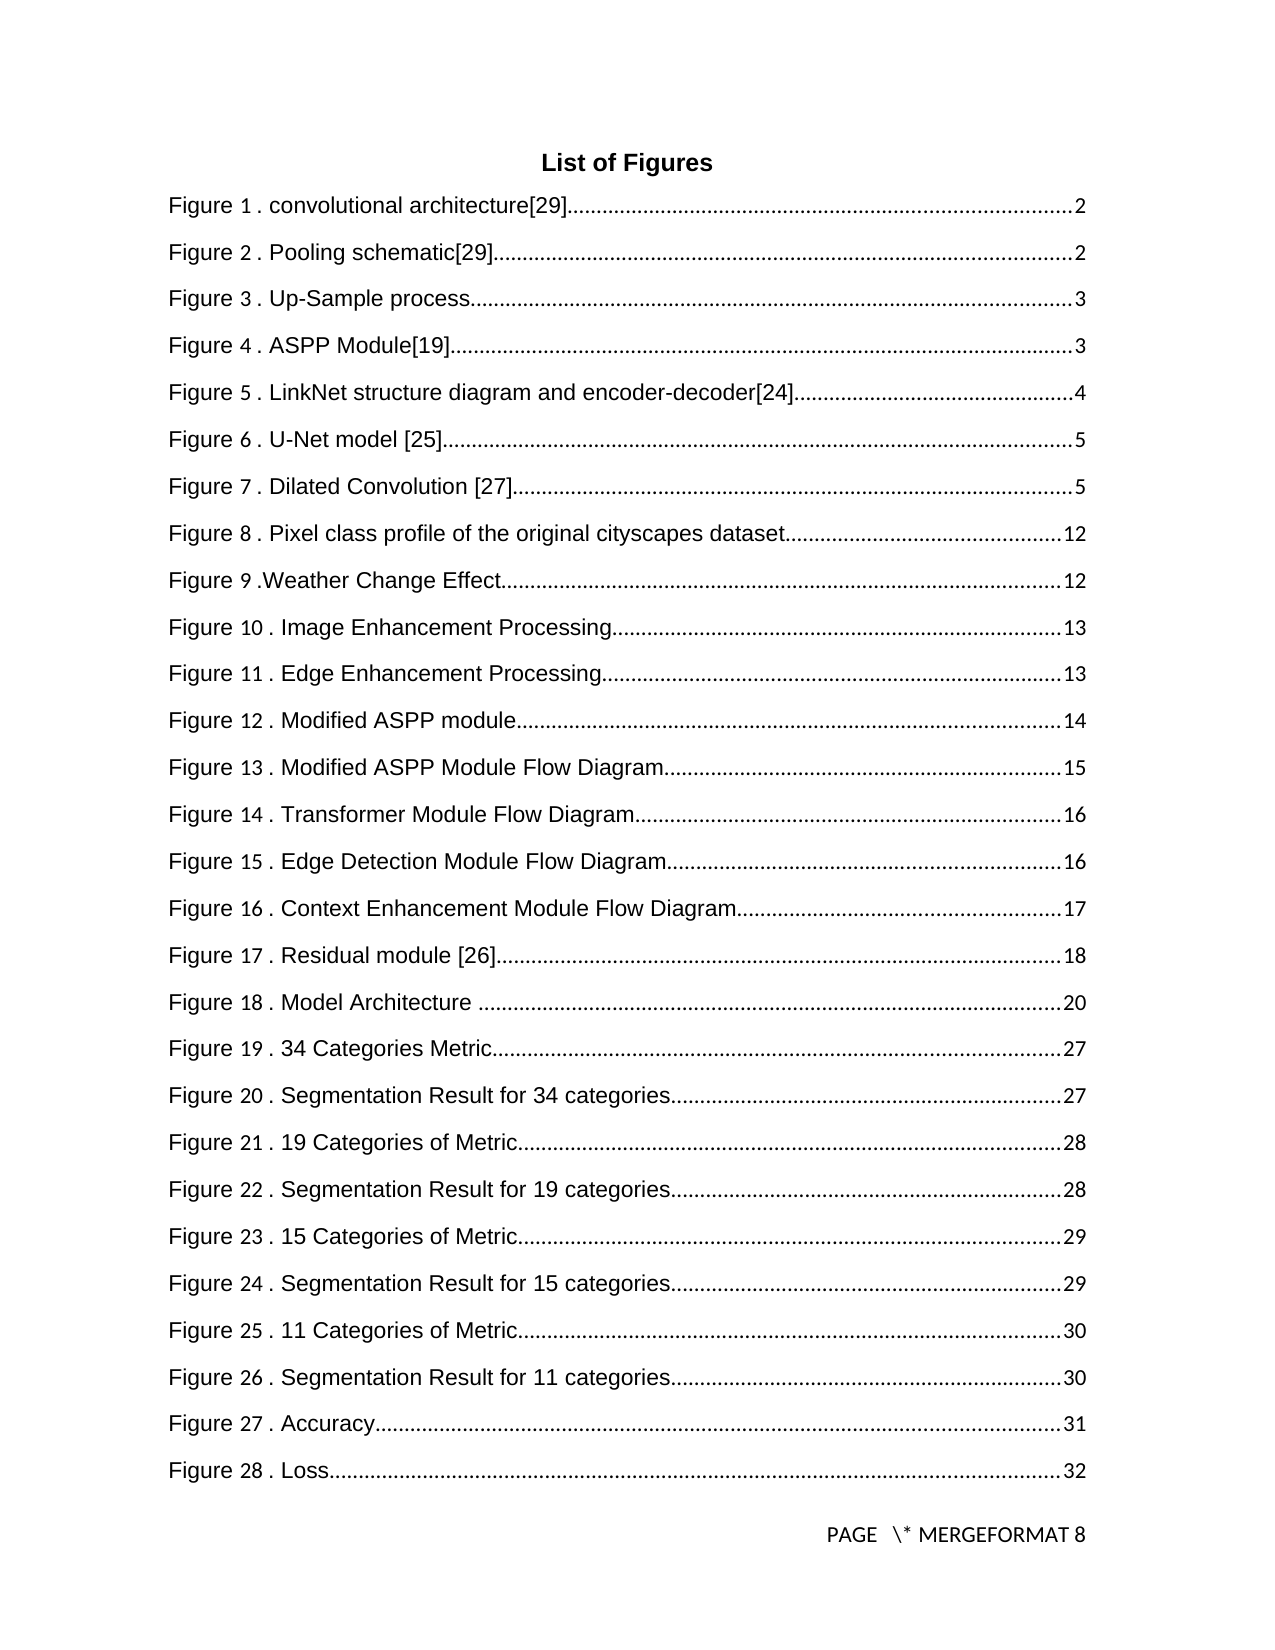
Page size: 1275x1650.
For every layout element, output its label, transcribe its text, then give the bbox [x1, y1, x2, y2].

text Figure 21 . 19 Categories of Metric 28 [168, 1128, 1086, 1156]
text Figure 5 . LinkNet structure diagram and encoder-decoder[24] 4 [168, 378, 1086, 406]
text Figure 11 . Edge Enhancement Processing 13 [168, 659, 1086, 687]
text Figure 15 . Edge Detection Module Flow Diagram 16 [168, 847, 1086, 875]
text Figure 20 . Segmentation Result for 34 categories 27 [168, 1081, 1086, 1109]
text Figure 3 . Up-Sample process 3 [168, 284, 1086, 312]
text Figure 1 . convolutional architecture[29] 2 [168, 191, 1086, 219]
text Figure 24 . Segmentation Result for 15 categories 29 [168, 1269, 1086, 1297]
text List of Figures [168, 148, 1086, 176]
text Figure 14 . Transformer Module Flow Diagram 16 [168, 800, 1086, 828]
text Figure 19 . 34 Categories Metric 27 [168, 1034, 1086, 1062]
text Figure 7 . Dilated Convolution [27] 5 [168, 472, 1086, 500]
text Figure 17 . Residual module [26] 18 [168, 941, 1086, 969]
text Figure 16 . Context Enhancement Module Flow Diagram 17 [168, 894, 1086, 922]
text Figure 23 . 15 Categories of Metric 29 [168, 1222, 1086, 1250]
text Figure 2 . Pooling schematic[29] 2 [168, 238, 1086, 266]
text Figure 6 . U-Net model [25] 5 [168, 425, 1086, 453]
text Figure 22 . Segmentation Result for 19 categories 28 [168, 1175, 1086, 1203]
text Figure 26 . Segmentation Result for 11 categories 30 [168, 1363, 1086, 1391]
text Figure 25 . 11 Categories of Metric 30 [168, 1316, 1086, 1344]
text Figure 4 . ASPP Module[19] 3 [168, 331, 1086, 359]
text Figure 13 . Modified ASPP Module Flow Diagram 15 [168, 753, 1086, 781]
text Figure 28 . Loss 32 [168, 1456, 1086, 1484]
text Figure 9 .Weather Change Effect 12 [168, 566, 1086, 594]
text Figure 12 . Modified ASPP module 14 [168, 706, 1086, 734]
text Figure 18 . Model Architecture 20 [168, 988, 1086, 1016]
text Figure 10 . Image Enhancement Processing 13 [168, 613, 1086, 641]
text Figure 27 . Accuracy 31 [168, 1409, 1086, 1437]
text Figure 8 . Pixel class profile of the original cityscapes dataset 12 [168, 519, 1086, 547]
